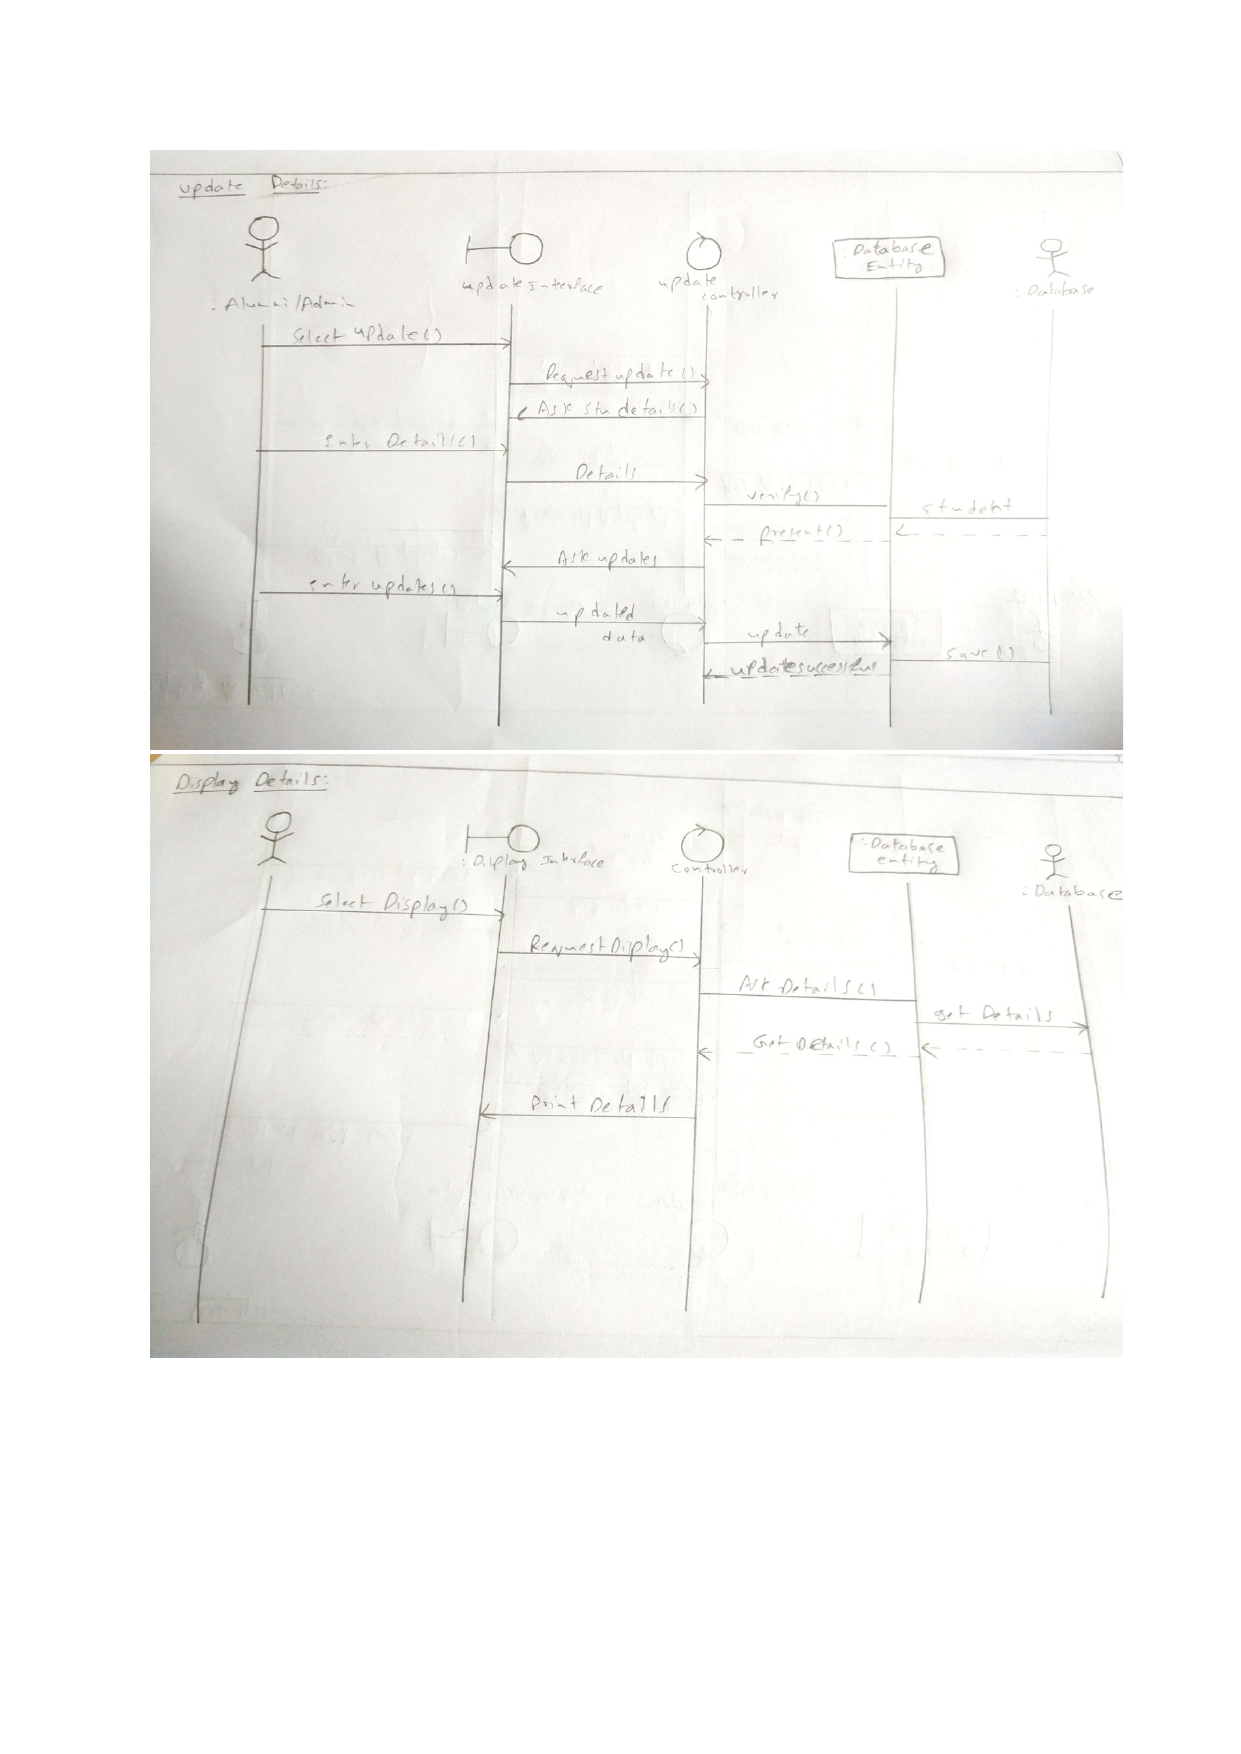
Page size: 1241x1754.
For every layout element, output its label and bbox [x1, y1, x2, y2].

picture [150, 150, 1124, 750]
picture [150, 754, 1124, 1358]
